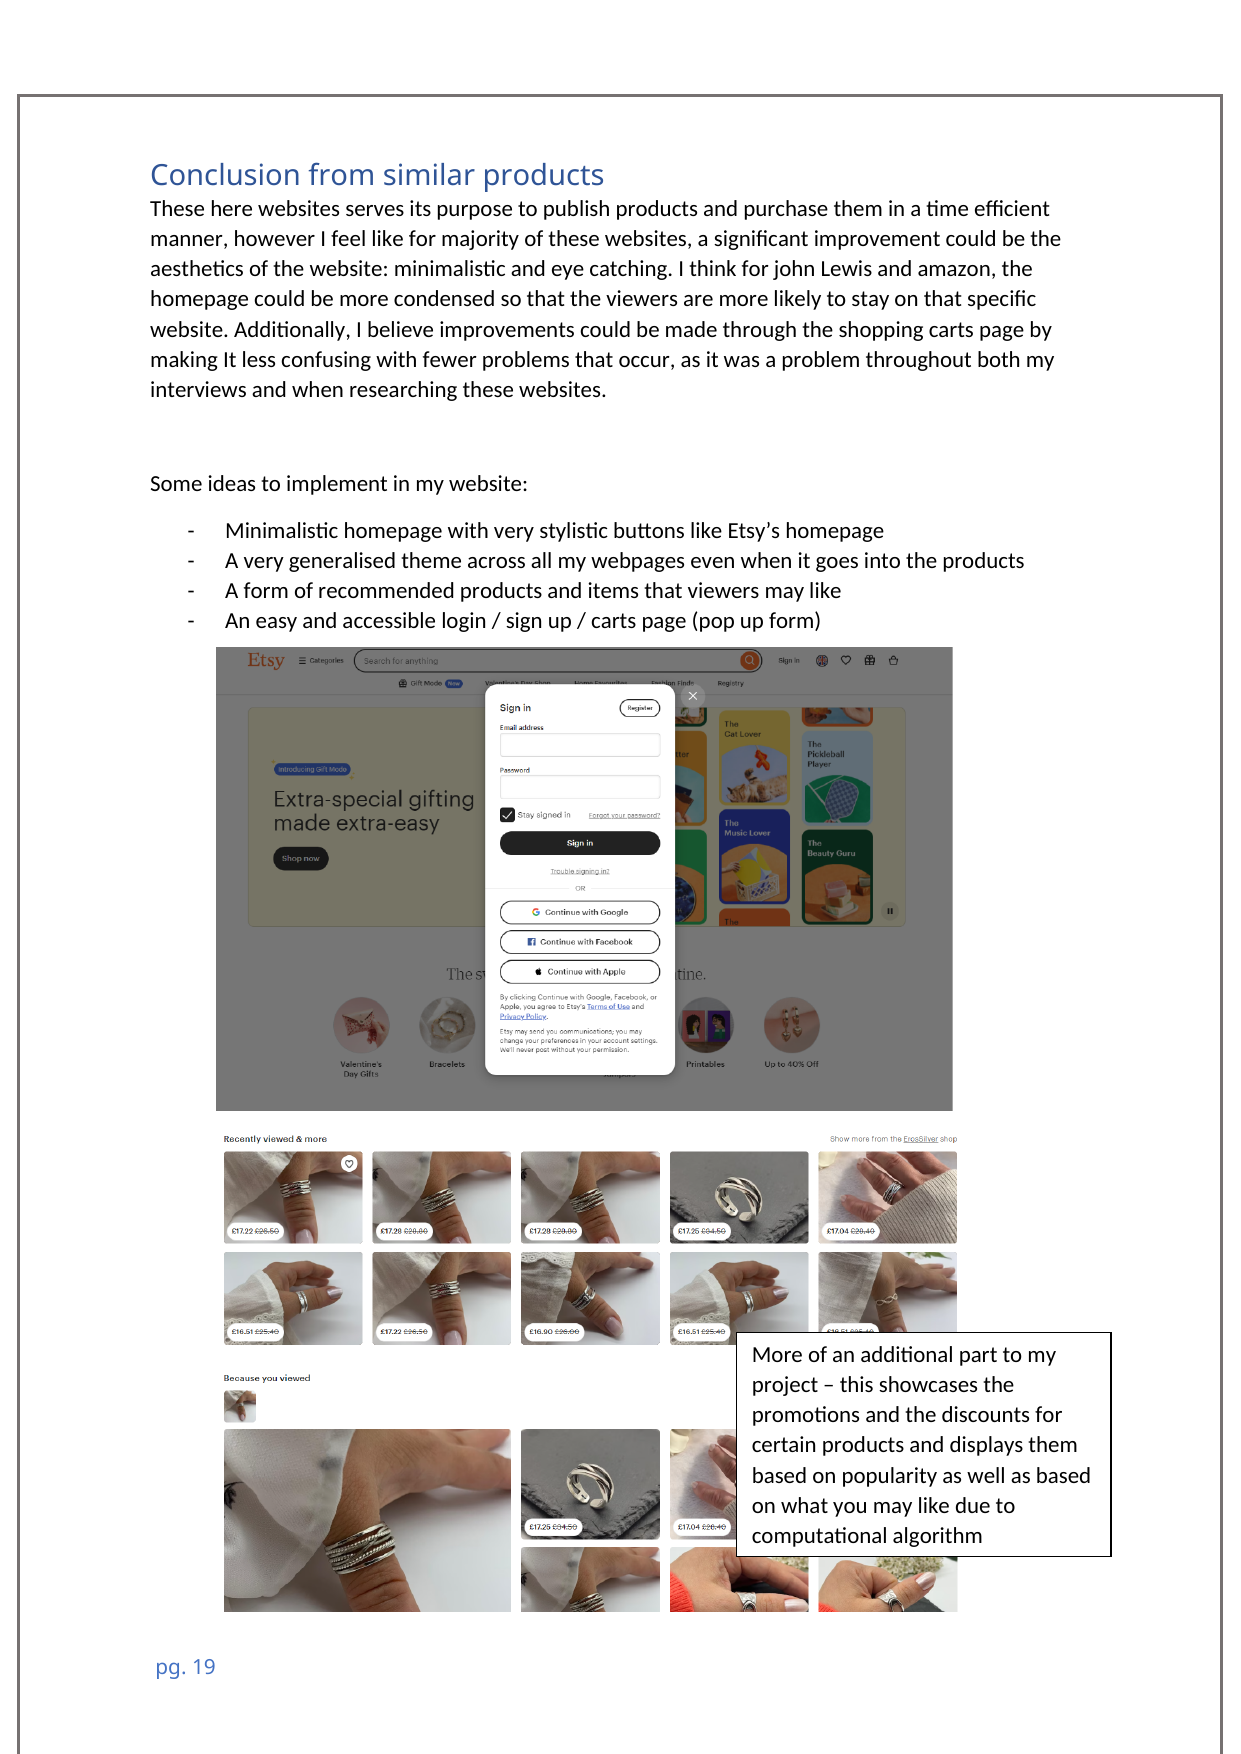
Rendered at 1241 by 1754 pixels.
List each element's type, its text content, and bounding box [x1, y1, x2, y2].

list A form of recommended products and items that viewers may like [187, 576, 1090, 604]
subtitle Conclusion from similar products [150, 154, 1090, 194]
picture [216, 647, 953, 1111]
text Some ideas to implement in my website: [150, 469, 1090, 497]
list An easy and accessible login / sign up / carts page (pop up form) [187, 606, 1090, 634]
text These here websites serves its purpose to publish products and purchase them in a time efficient manner, however I feel like for majority of these websites, a significant improvement could be the aesthetics of the website: minimalistic and eye catching. I think for john Lewis and amazon, the homepage could be more condensed so that the viewers are more likely to stay on that specific website. Additionally, I believe improvements could be made through the shopping carts page by making It less confusing with fewer problems that occur, as it was a problem throughout both my interviews and when researching these websites. [150, 194, 1090, 403]
picture [213, 1114, 964, 1612]
list Minimalistic homepage with very stylistic buttons like Etsy’s homepage [187, 516, 1090, 544]
list A very generalised theme across all my webpages even when it goes into the products [187, 546, 1090, 574]
